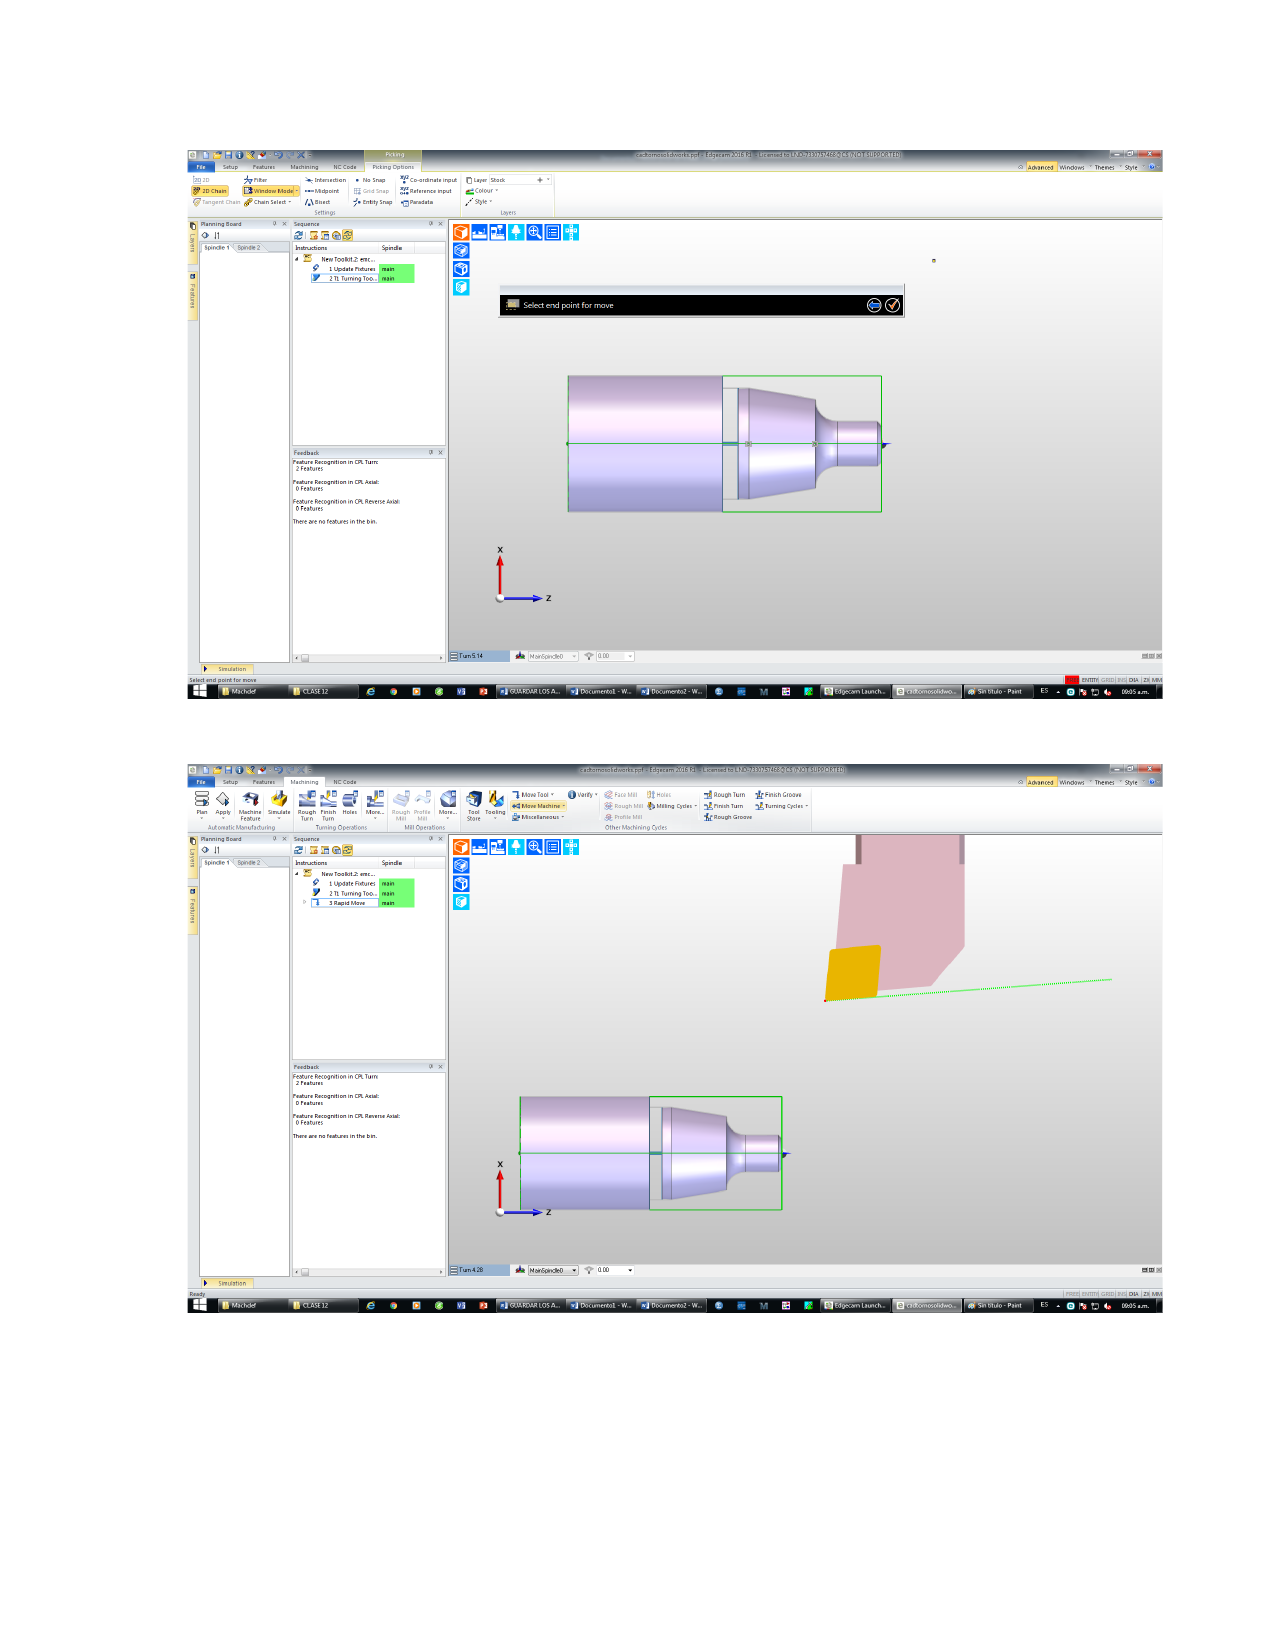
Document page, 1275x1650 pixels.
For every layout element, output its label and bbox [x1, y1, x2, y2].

picture [187, 764, 1163, 1313]
picture [187, 150, 1163, 699]
